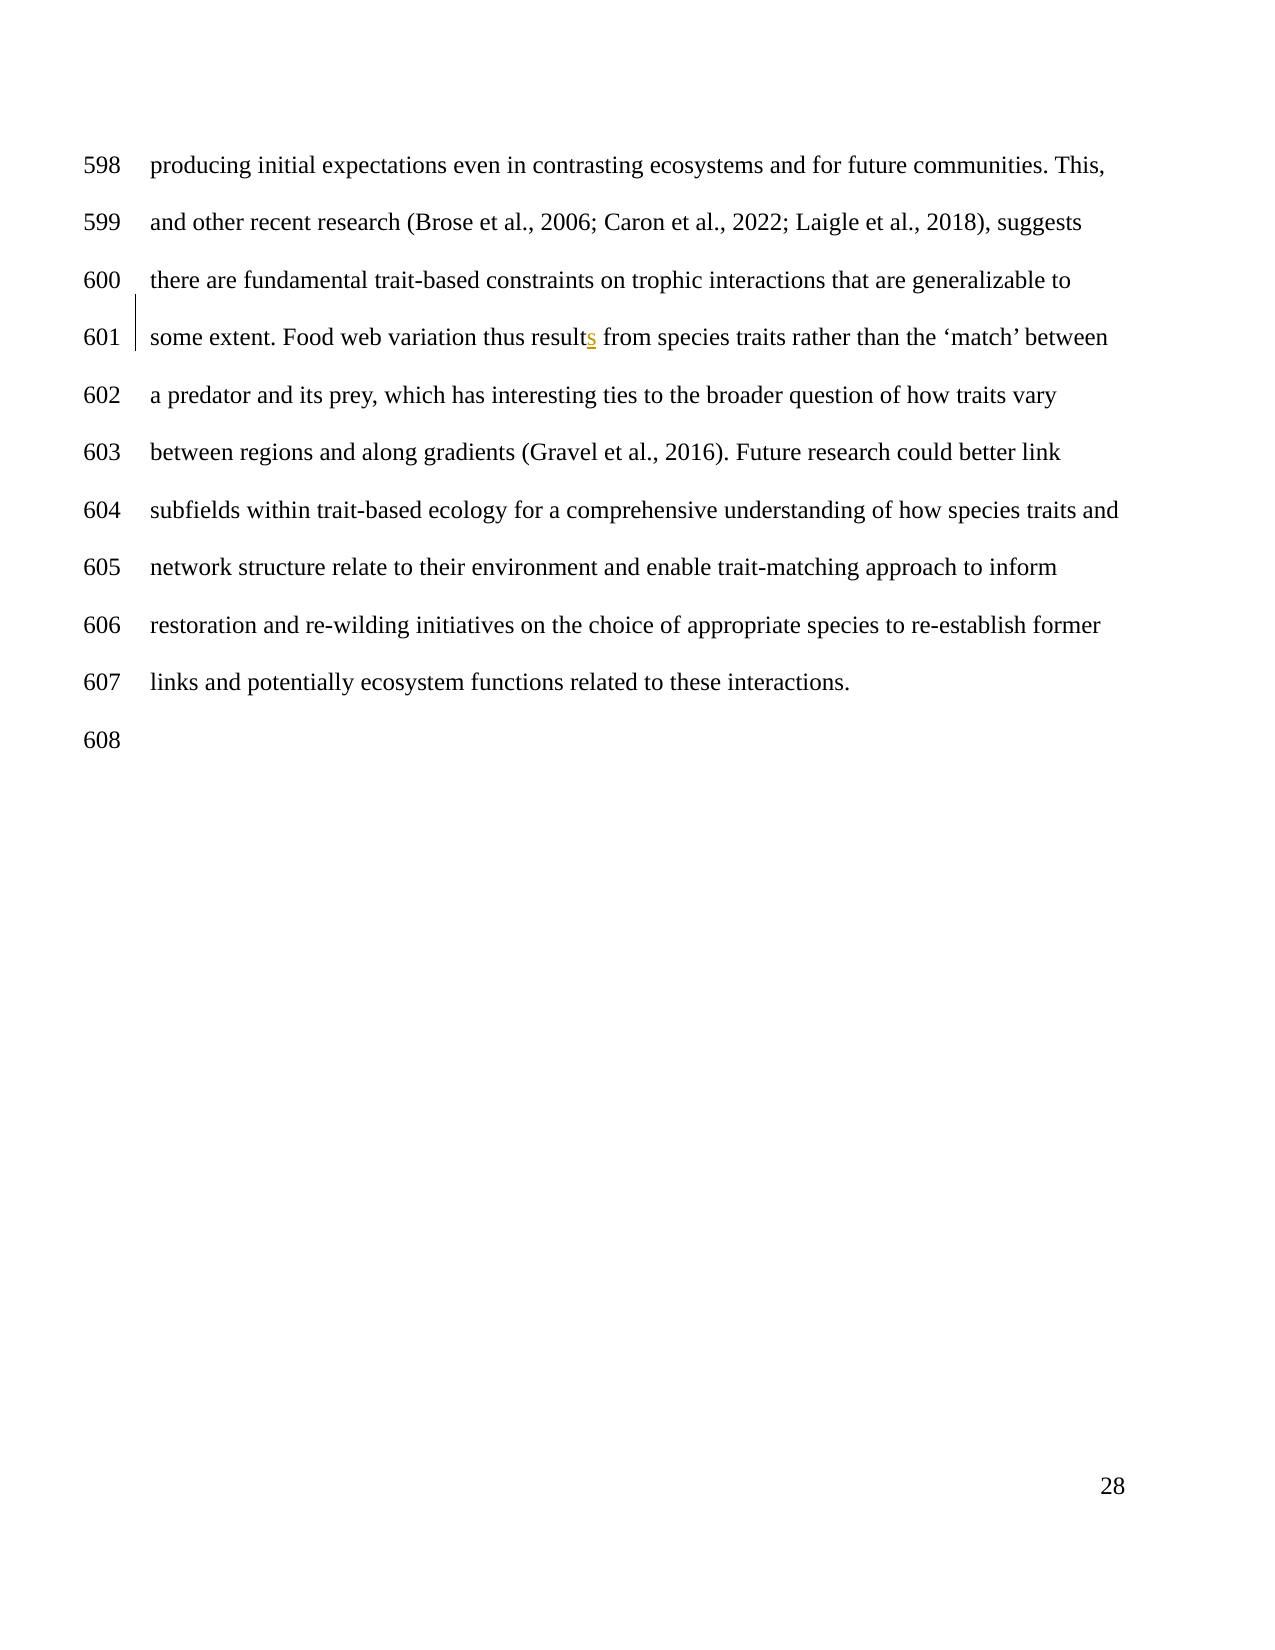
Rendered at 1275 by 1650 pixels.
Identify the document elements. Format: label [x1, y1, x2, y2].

text [150, 150, 1125, 696]
